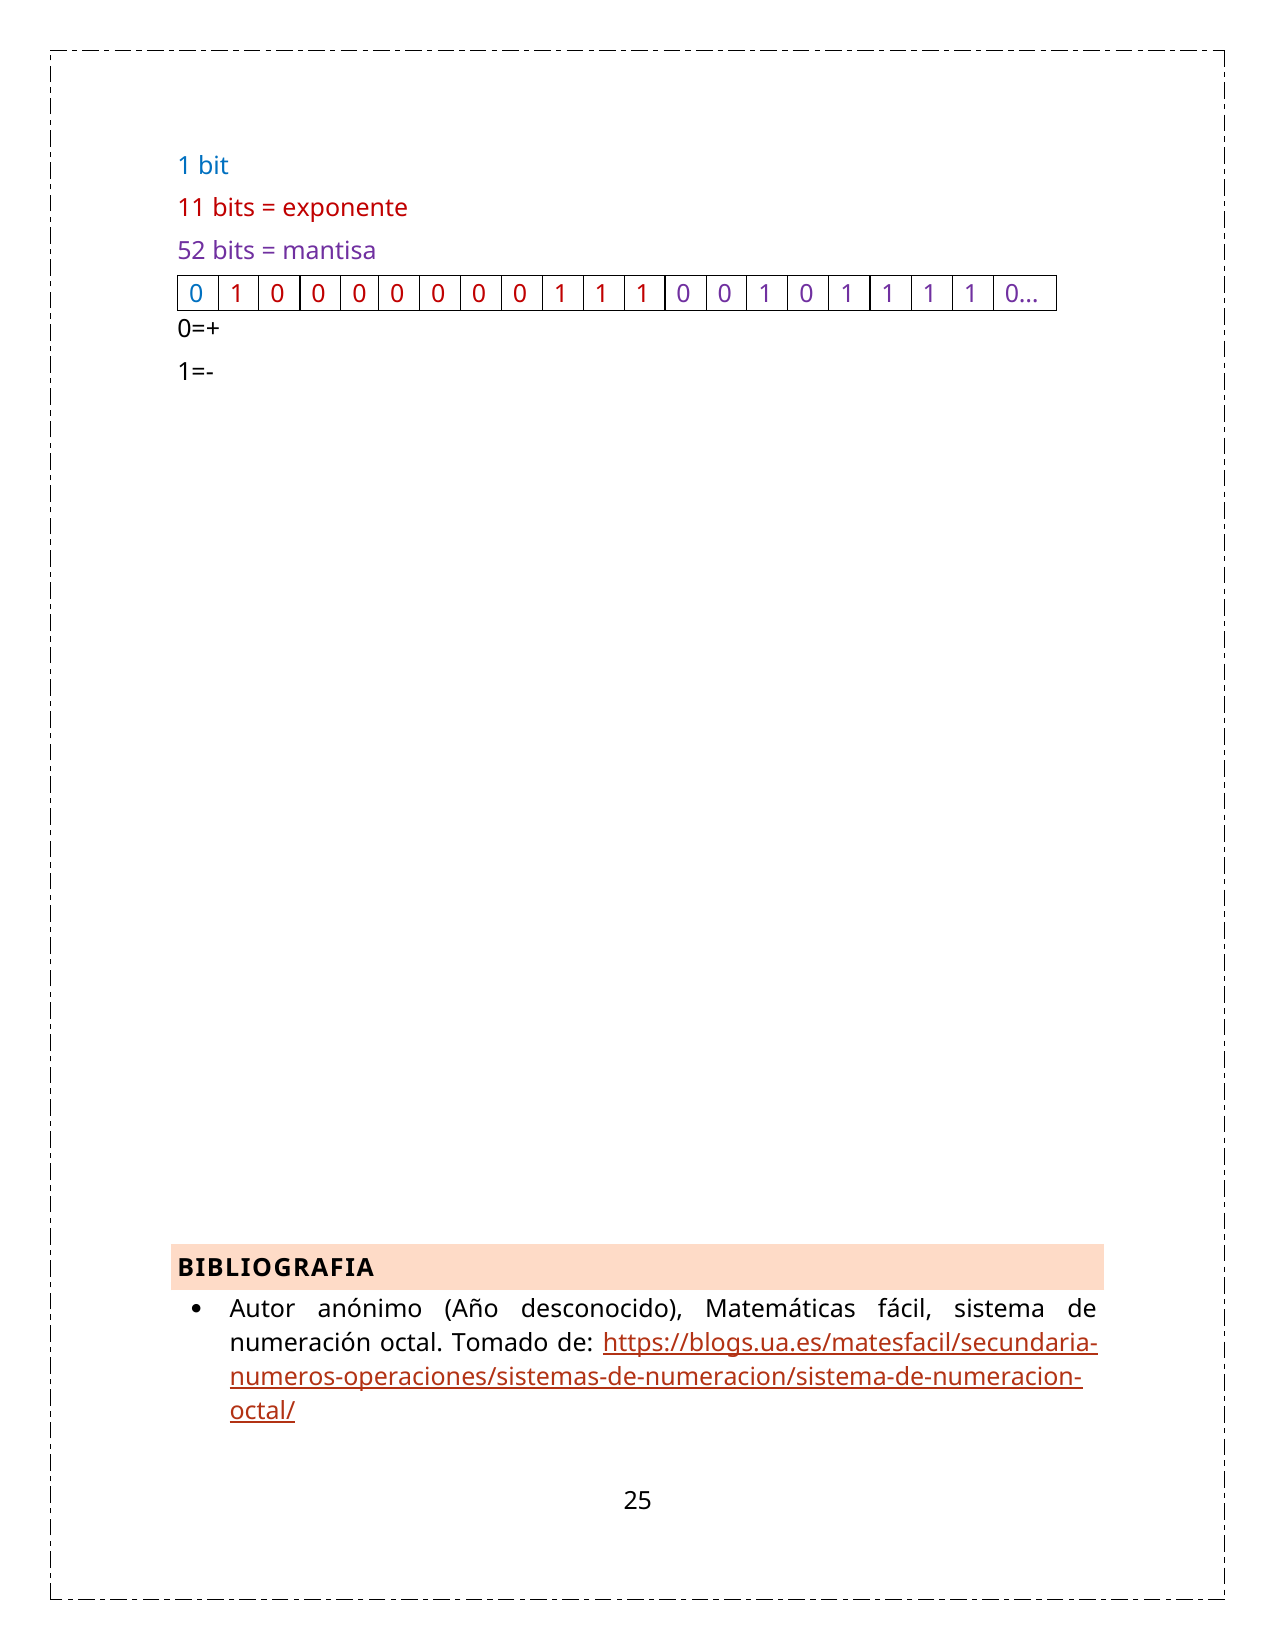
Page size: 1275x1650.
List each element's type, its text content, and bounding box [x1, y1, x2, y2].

table_header 0 [788, 276, 828, 310]
table_header 1 [219, 276, 258, 310]
table_header 0… [994, 276, 1056, 310]
table_header 1 [625, 276, 664, 310]
table_header 1 [953, 276, 993, 310]
table_header 1 [747, 276, 787, 310]
table_header 0 [259, 276, 299, 310]
text 0=+ [177, 311, 1098, 345]
text 1=- [177, 353, 1098, 387]
table_header 0 [301, 276, 340, 310]
text 52 bits = mantisa [177, 232, 1098, 266]
table_header 0 [420, 276, 460, 310]
table_header 0 [666, 276, 706, 310]
table_header 0 [502, 276, 542, 310]
text 1 bit [177, 148, 1098, 182]
subtitle Bibliografia [177, 1250, 1098, 1284]
table_header 0 [379, 276, 419, 310]
table_header 0 [461, 276, 501, 310]
table_header 0 [341, 276, 378, 310]
list Autor anónimo (Año desconocido), Matemáticas fácil, sistema de numeración octal. Tomado de: https://blogs.ua.es/matesfacil/secundaria-numeros-operaciones/sistemas-de-numeracion/sistema-de-numeracion-octal/ [192, 1290, 1098, 1426]
table_header 0 [178, 276, 218, 310]
table_header 1 [584, 276, 624, 310]
table_header 1 [912, 276, 952, 310]
table_header 0 [707, 276, 746, 310]
table_header 1 [543, 276, 583, 310]
text 11 bits = exponente [177, 190, 1098, 224]
table_header 1 [829, 276, 869, 310]
table_header 1 [871, 276, 911, 310]
